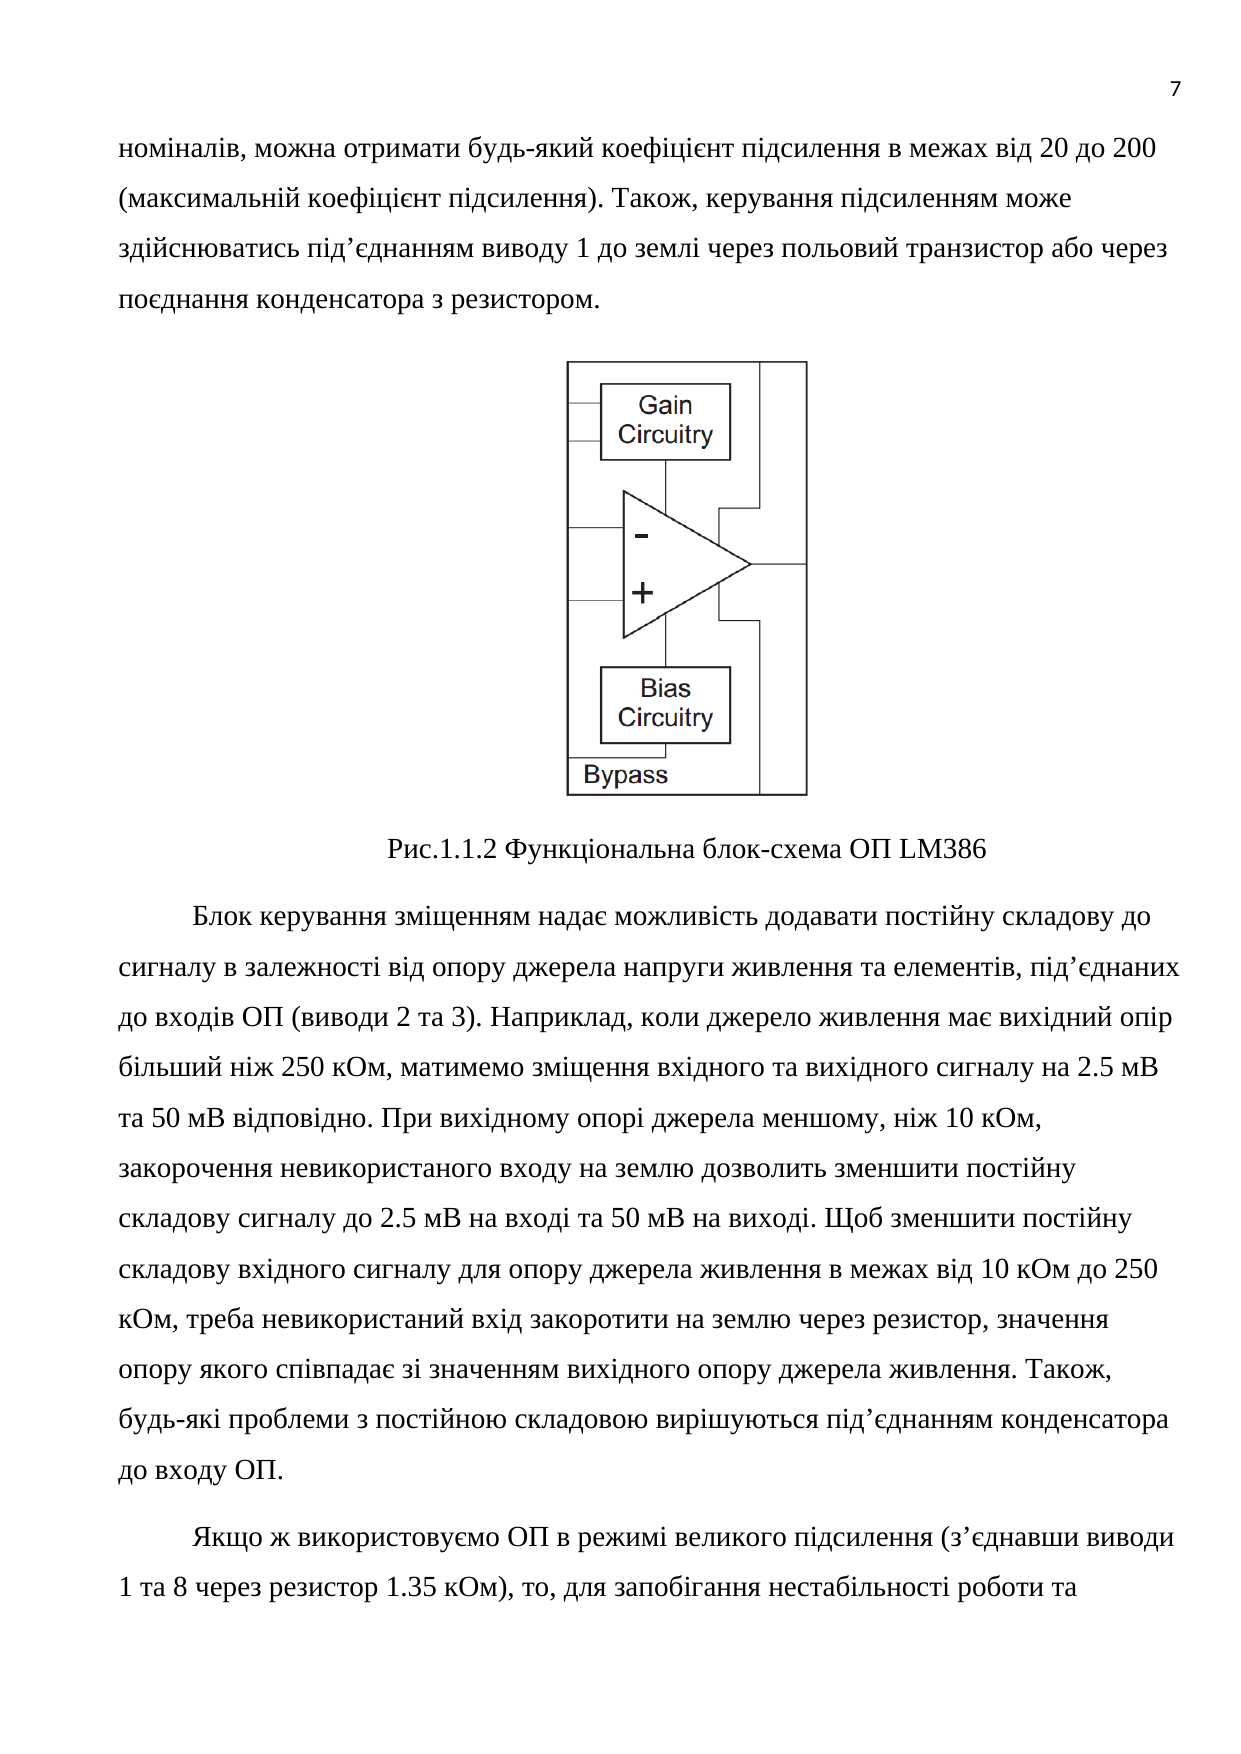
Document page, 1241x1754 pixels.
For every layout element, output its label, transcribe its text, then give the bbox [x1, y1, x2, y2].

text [118, 1519, 1181, 1603]
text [118, 130, 1181, 314]
text Блок керування зміщенням надає можливість додавати постійну складову до сигналу в залежності від опору джерела напруги живлення та елементів, під’єднаних до входів ОП (виводи 2 та 3). Наприклад, коли джерело живлення має вихідний опір більший ніж 250 кОм, матимемо зміщення вхідного та вихідного сигналу на 2.5 мВ та 50 мВ відповідно. При вихідному опорі джерела меншому, ніж 10 кОм, закорочення невикористаного входу на землю дозволить зменшити постійну складову сигналу до 2.5 мВ на вході та 50 мВ на виході. Щоб зменшити постійну складову вхідного сигналу для опору джерела живлення в межах від 10 кОм до 250 кОм, треба невикористаний вхід закоротити на землю через резистор, значення опору якого співпадає зі значенням вихідного опору джерела живлення. Також, будь-які проблеми з постійною складовою вирішуються під’єднанням конденсатора до входу ОП. [118, 898, 1181, 1486]
picture [554, 347, 819, 801]
text Рис.1.1.2 Функціональна блок-схема ОП LM386 [118, 832, 1181, 865]
